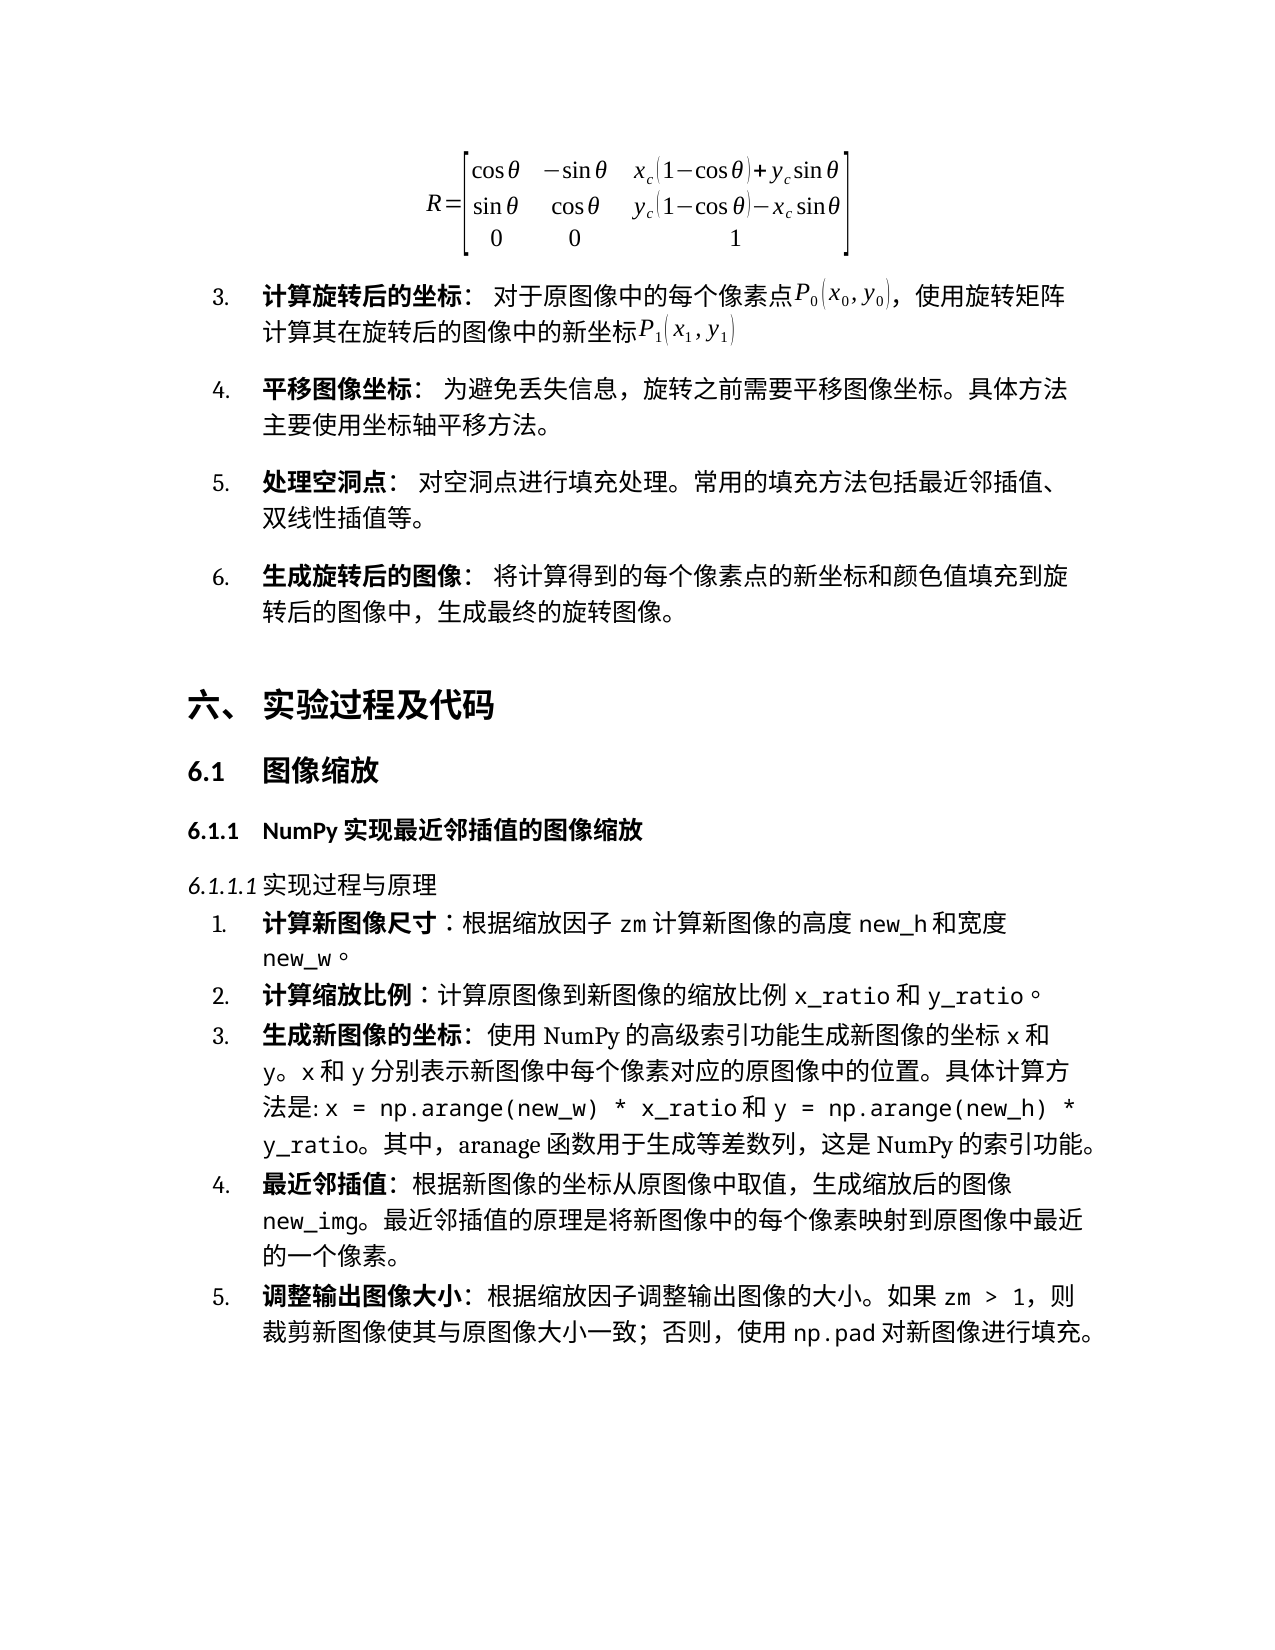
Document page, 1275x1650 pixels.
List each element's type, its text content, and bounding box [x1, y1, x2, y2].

list 生成旋转后的图像： 将计算得到的每个像素点的新坐标和颜色值填充到旋转后的图像中，生成最终的旋转图像。 [212, 556, 1087, 628]
list 最近邻插值：根据新图像的坐标从原图像中取值，生成缩放后的图像 new_img。最近邻插值的原理是将新图像中的每个像素映射到原图像中最近的一个像素。 [212, 1164, 1087, 1273]
list 生成新图像的坐标：使用 NumPy 的高级索引功能生成新图像的坐标 x 和 y。x 和 y 分别表示新图像中每个像素对应的原图像中的位置。具体计算方法是: x = np.arange(new_w) * x_ratio 和 y = np.arange(new_h) * y_ratio。其中，aranage 函数用于生成等差数列，这是 NumPy 的索引功能。 [212, 1015, 1087, 1160]
subtitle 6.1.1.1 实现过程与原理 [187, 868, 1087, 902]
list 调整输出图像大小：根据缩放因子调整输出图像的大小。如果 zm > 1，则裁剪新图像使其与原图像大小一致；否则，使用 np.pad 对新图像进行填充。 [212, 1277, 1087, 1349]
subtitle 6.1 图像缩放 [187, 748, 1087, 790]
list 计算缩放比例：计算原图像到新图像的缩放比例 x_ratio 和 y_ratio。 [212, 977, 1087, 1012]
list 计算旋转后的坐标： 对于原图像中的每个像素点，使用旋转矩阵计算其在旋转后的图像中的新坐标 [212, 276, 1087, 348]
list 处理空洞点： 对空洞点进行填充处理。常用的填充方法包括最近邻插值、双线性插值等。 [212, 463, 1087, 535]
list 计算新图像尺寸：根据缩放因子 zm 计算新图像的高度 new_h 和宽度 new_w。 [212, 906, 1087, 974]
list 平移图像坐标： 为避免丢失信息，旋转之前需要平移图像坐标。具体方法主要使用坐标轴平移方法。 [212, 369, 1087, 442]
subtitle 六、 实验过程及代码 [187, 678, 1087, 727]
subtitle 6.1.1 NumPy实现最近邻插值的图像缩放 [187, 811, 1087, 847]
